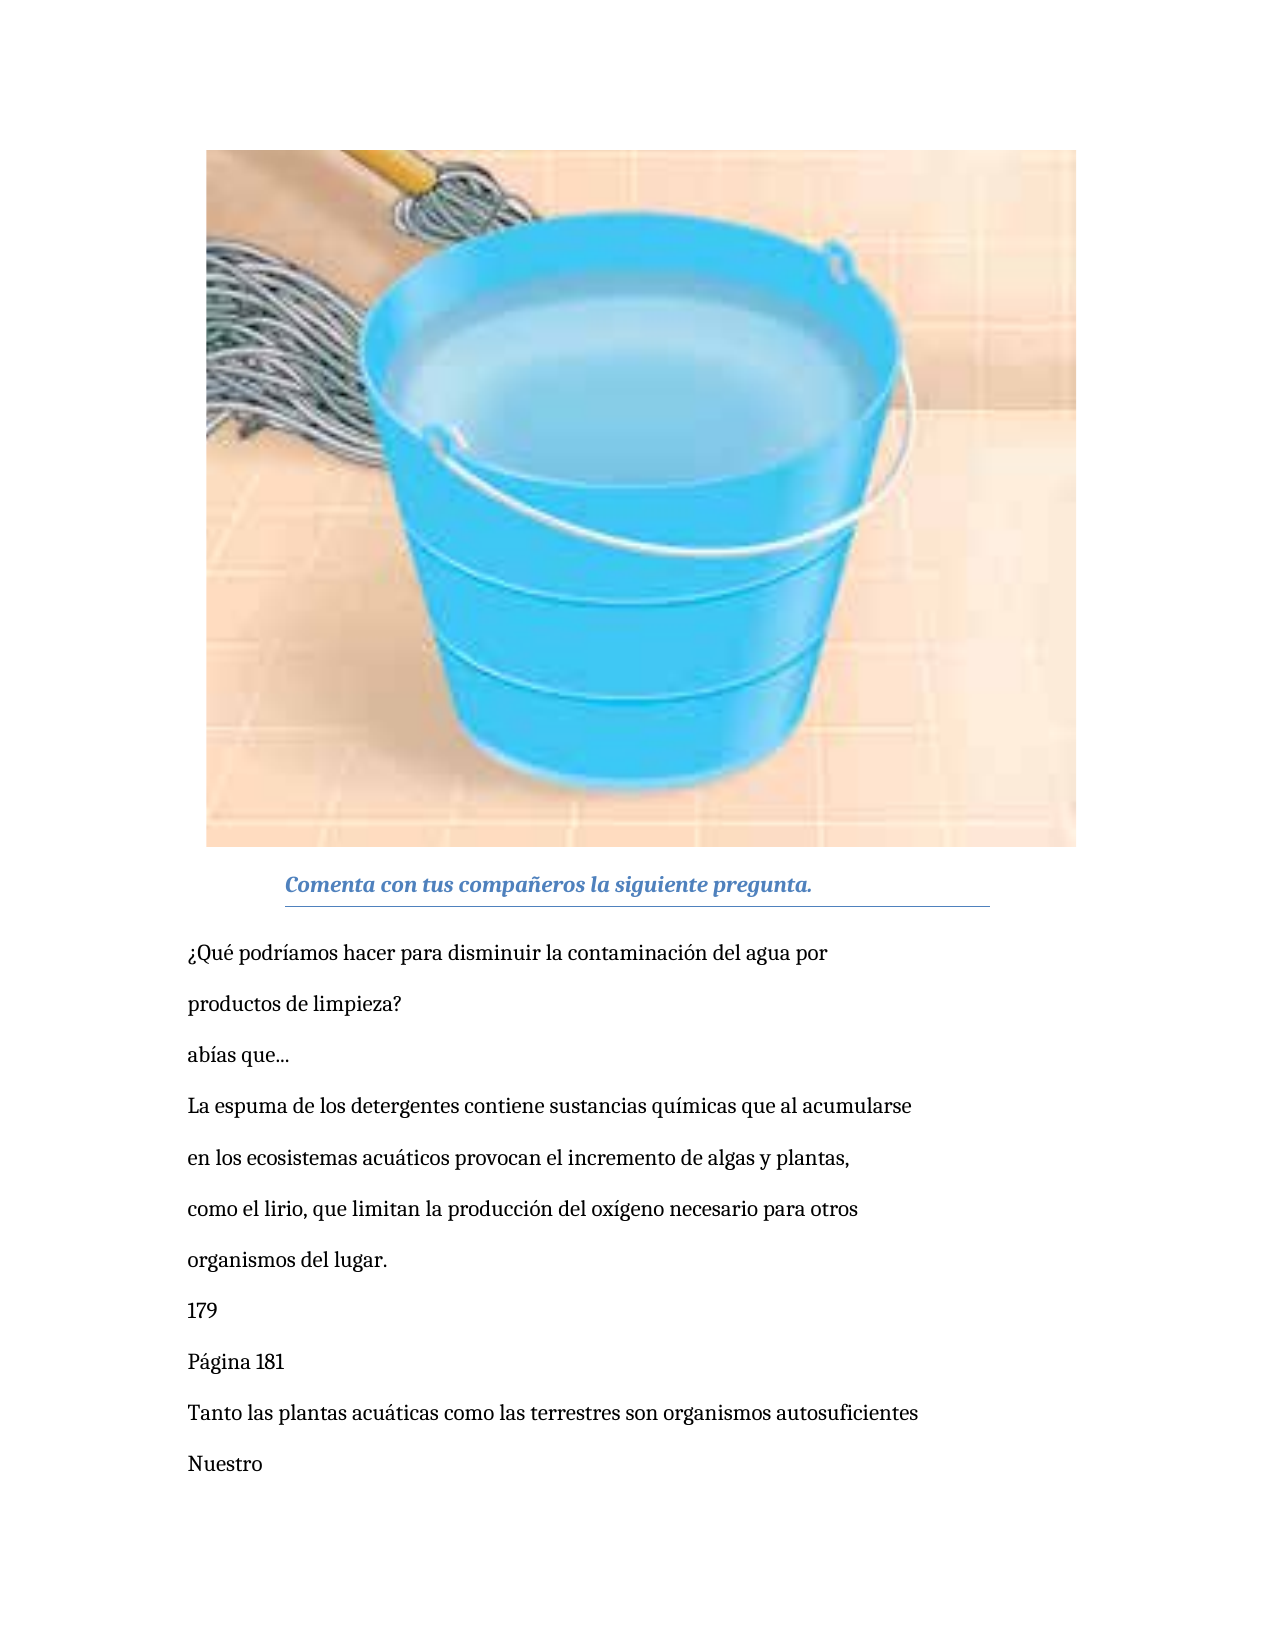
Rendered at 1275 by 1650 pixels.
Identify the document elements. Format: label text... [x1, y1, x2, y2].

text Nuestro [187, 1451, 1087, 1477]
text Tanto las plantas acuáticas como las terrestres son organismos autosuficientes [187, 1399, 1087, 1426]
text productos de limpieza? [187, 991, 1087, 1017]
text abías que... [187, 1042, 1087, 1068]
text organismos del lugar. [187, 1246, 1087, 1273]
picture [206, 150, 1077, 847]
text 179 [187, 1297, 1087, 1324]
text ¿Qué podríamos hacer para disminuir la contaminación del agua por [187, 940, 1087, 966]
text como el lirio, que limitan la producción del oxígeno necesario para otros [187, 1195, 1087, 1222]
text Página 181 [187, 1348, 1087, 1375]
text Comenta con tus compañeros la siguiente pregunta. [285, 871, 990, 906]
text La espuma de los detergentes contiene sustancias químicas que al acumularse [187, 1093, 1087, 1119]
text en los ecosistemas acuáticos provocan el incremento de algas y plantas, [187, 1144, 1087, 1171]
